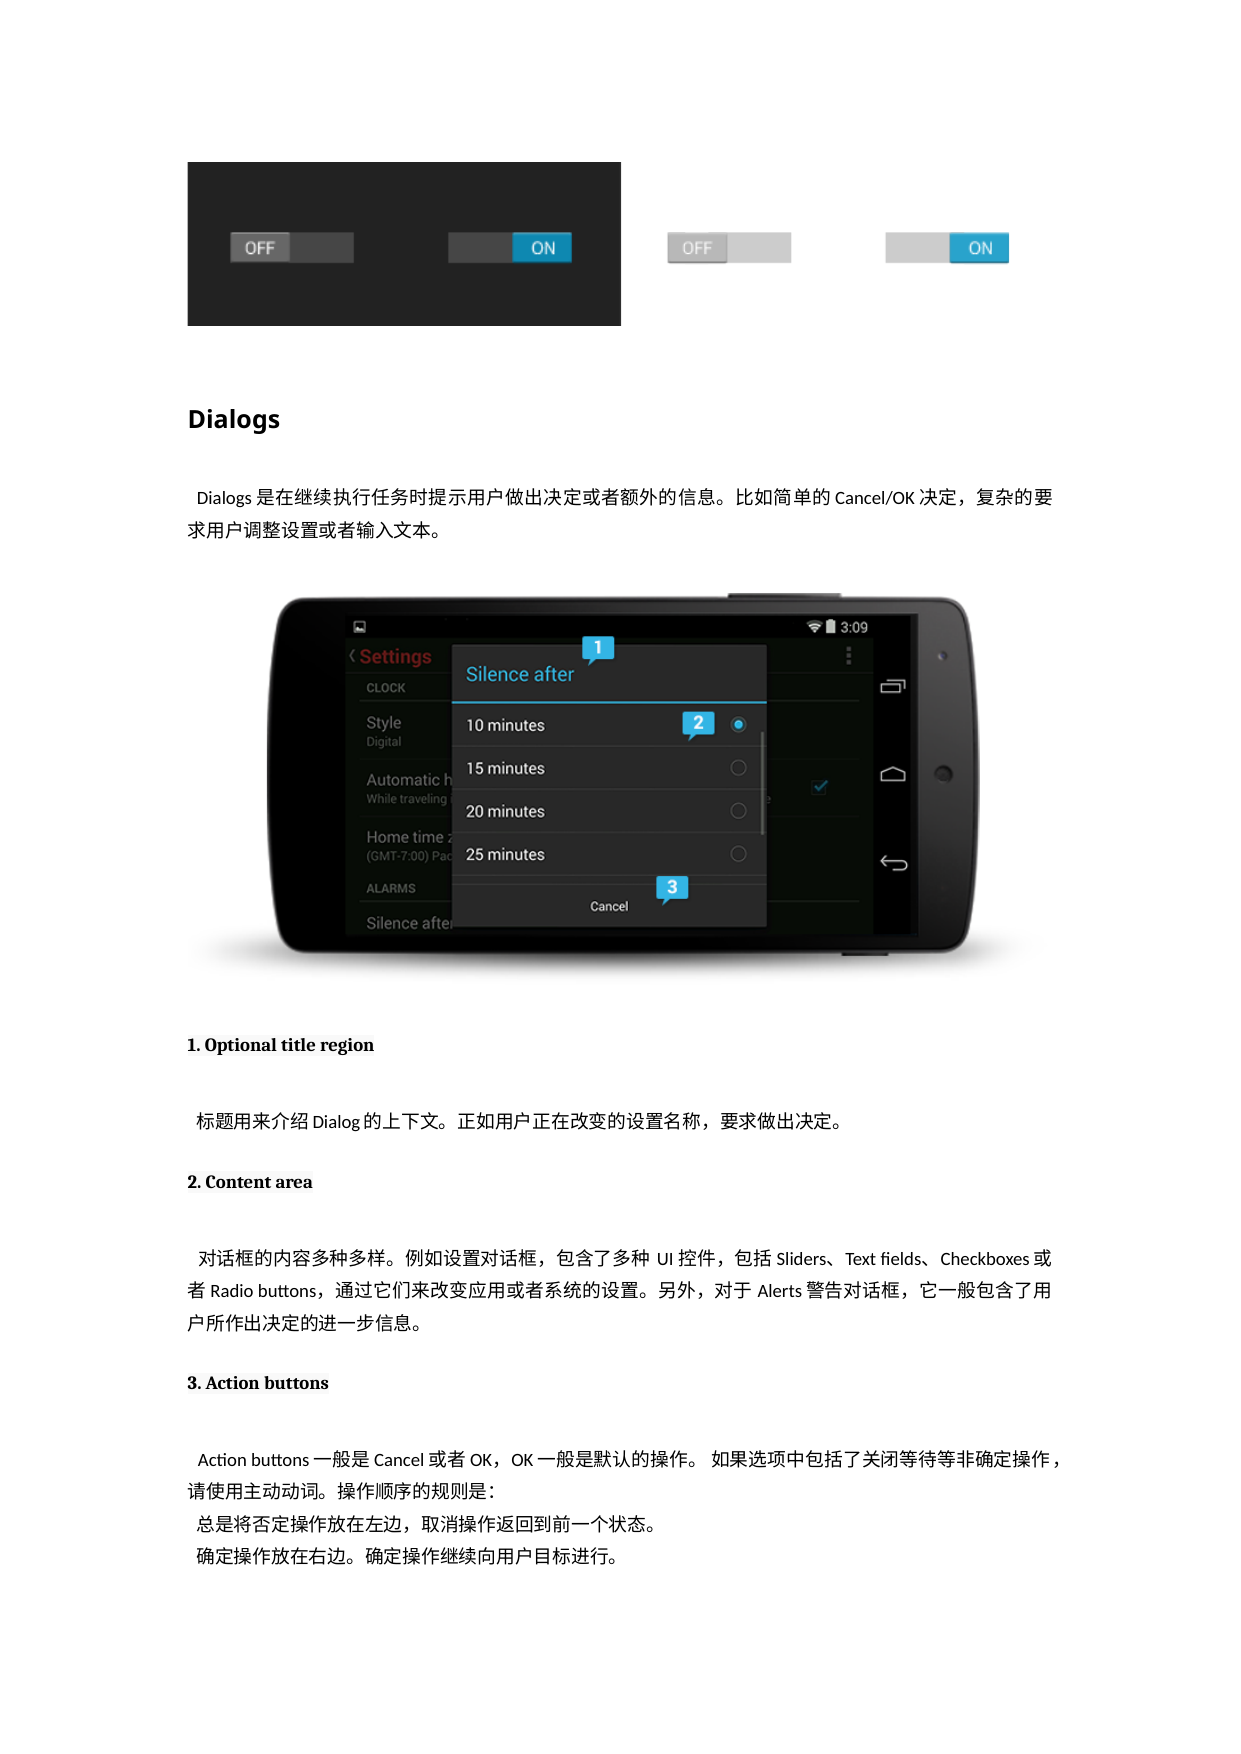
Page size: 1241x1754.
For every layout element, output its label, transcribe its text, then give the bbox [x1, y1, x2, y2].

text Action buttons一般是Cancel或者OK，OK一般是默认的操作。 如果选项中包括了关闭等待等非确定操作，请使用主动动词。操作顺序的规则是： [187, 1442, 1053, 1507]
subtitle 1. Optional title region [187, 1029, 1053, 1062]
text 总是将否定操作放在左边，取消操作返回到前一个状态。 [187, 1507, 1053, 1539]
text 对话框的内容多种多样。例如设置对话框，包含了多种 UI 控件，包括Sliders、Text fields、Checkboxes或者Radio buttons，通过它们来改变应用或者系统的设置。另外，对于Alerts警告对话框，它一般包含了用户所作出决定的进一步信息。 [187, 1241, 1053, 1338]
subtitle 3. Action buttons [187, 1367, 1053, 1400]
subtitle Dialogs [187, 386, 1053, 451]
text 标题用来介绍Dialog的上下文。正如用户正在改变的设置名称，要求做出决定。 [187, 1104, 1053, 1137]
text 确定操作放在右边。确定操作继续向用户目标进行。 [187, 1539, 1053, 1572]
text Dialogs是在继续执行任务时提示用户做出决定或者额外的信息。比如简单的Cancel/OK决定，复杂的要求用户调整设置或者输入文本。 [187, 480, 1053, 545]
picture [187, 162, 1053, 326]
picture [187, 577, 1053, 988]
subtitle 2. Content area [187, 1166, 1053, 1198]
